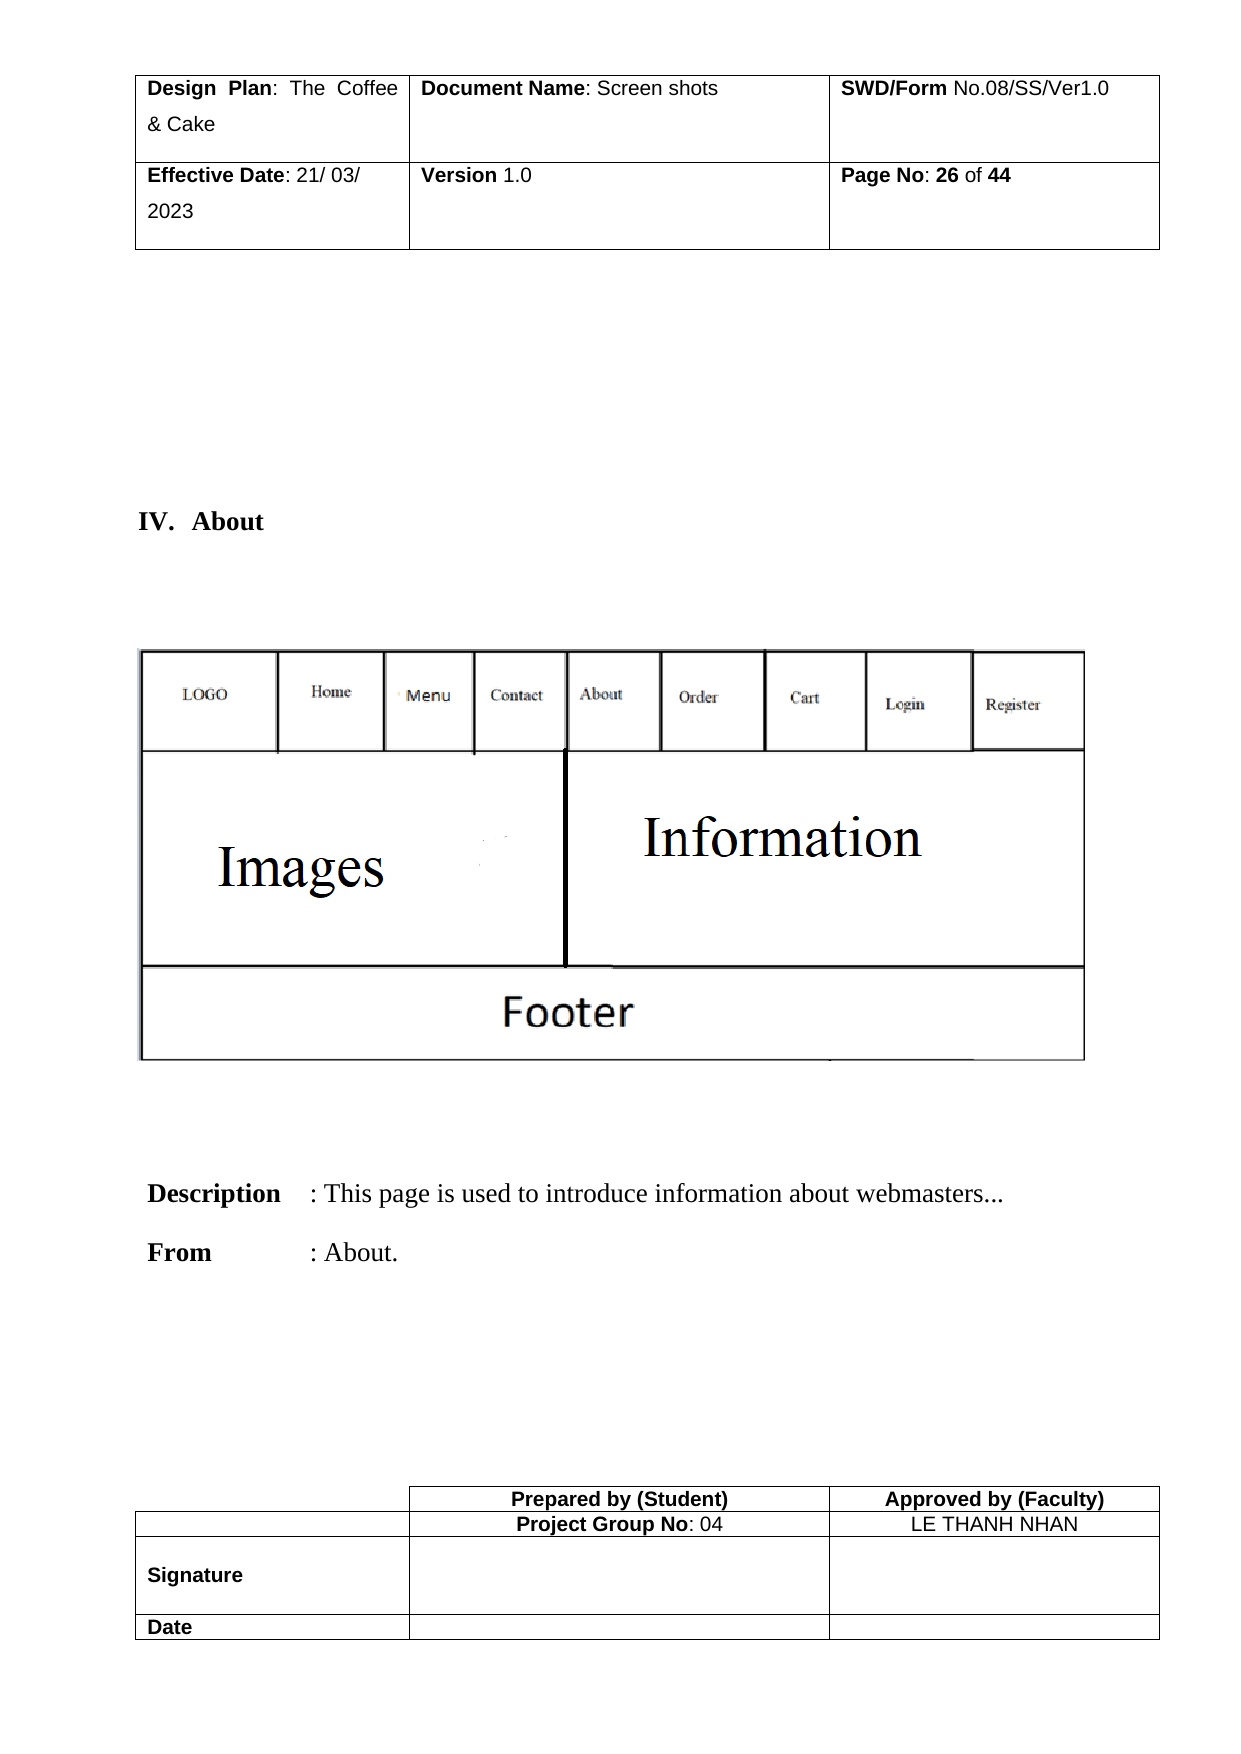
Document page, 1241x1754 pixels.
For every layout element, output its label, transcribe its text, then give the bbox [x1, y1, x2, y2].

text Description : This page is used to introduce information about webmasters... [147, 1177, 1093, 1208]
list About [138, 505, 1093, 536]
picture [137, 648, 1085, 1061]
text From : About. [147, 1236, 1093, 1267]
